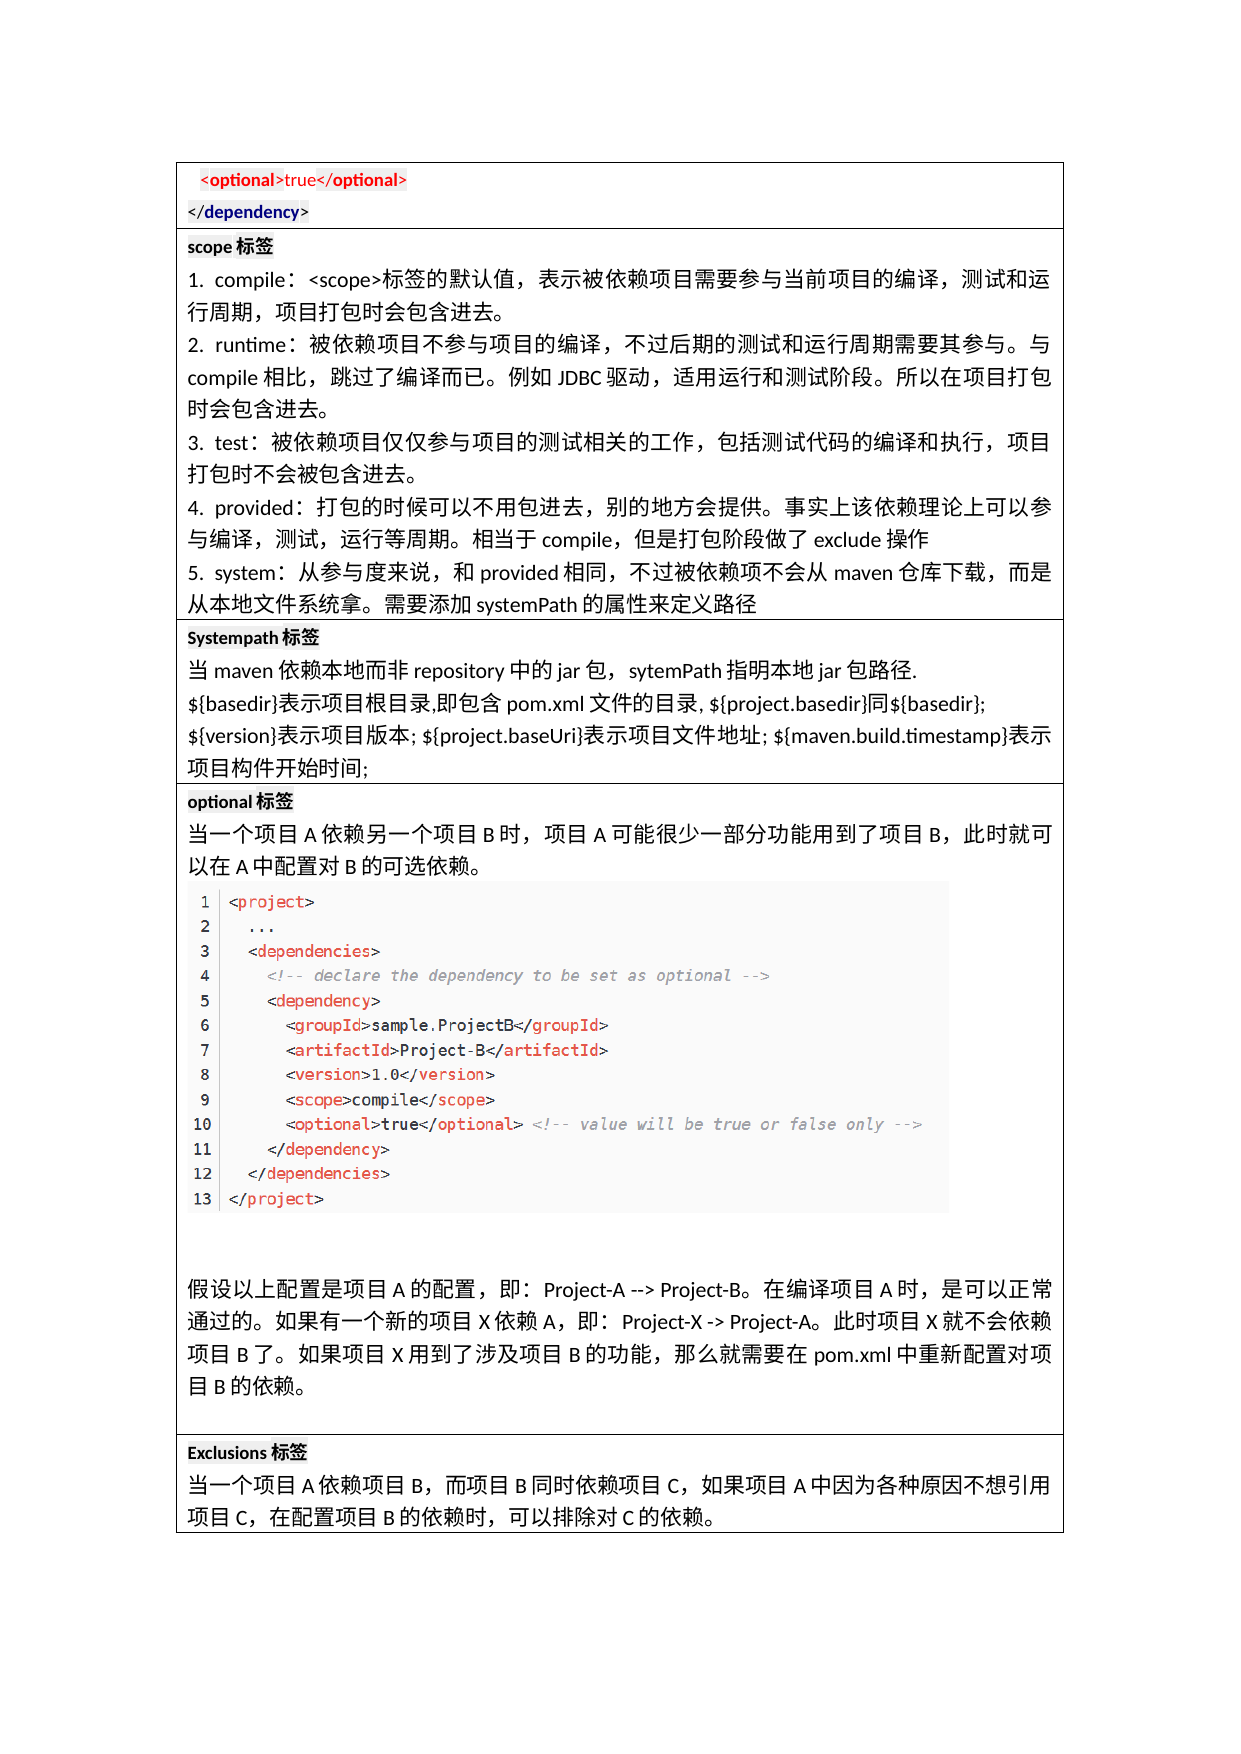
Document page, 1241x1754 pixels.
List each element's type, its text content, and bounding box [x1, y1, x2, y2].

table_cell scope标签 1. compile：<scope>标签的默认值，表示被依赖项目需要参与当前项目的编译，测试和运行周期，项目打包时会包含进去。 2. runtime：被依赖项目不参与项目的编译，不过后期的测试和运行周期需要其参与。与compile相比，跳过了编译而已。例如JDBC驱动，适用运行和测试阶段。所以在项目打包时会包含进去。 3. test：被依赖项目仅仅参与项目的测试相关的工作，包括测试代码的编译和执行，项目打包时不会被包含进去。 4. provided：打包的时候可以不用包进去，别的地方会提供。事实上该依赖理论上可以参与编译，测试，运行等周期。相当于compile，但是打包阶段做了exclude操作 5. system：从参与度来说，和provided相同，不过被依赖项不会从maven仓库下载，而是从本地文件系统拿。需要添加systemPath的属性来定义路径 [177, 229, 1063, 619]
table_cell Systempath标签 当maven依赖本地而非repository中的jar包，sytemPath指明本地jar包路径. ${basedir}表示项目根目录,即包含pom.xml文件的目录, ${project.basedir}同${basedir}; ${version}表示项目版本; ${project.baseUri}表示项目文件地址; ${maven.build.timestamp}表示项目构件开始时间; [177, 620, 1063, 783]
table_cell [177, 1435, 1063, 1532]
table_cell optional标签 当一个项目A依赖另一个项目B时，项目A可能很少一部分功能用到了项目B，此时就可以在A中配置对B的可选依赖。 假设以上配置是项目A的配置，即：Project-A --> Project-B。在编译项目A时，是可以正常通过的。如果有一个新的项目X依赖A，即：Project-X -> Project-A。此时项目X就不会依赖项目B了。如果项目X用到了涉及项目B的功能，那么就需要在pom.xml中重新配置对项目B的依赖。 [177, 784, 1063, 1434]
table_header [177, 163, 1063, 228]
picture [187, 881, 950, 1213]
